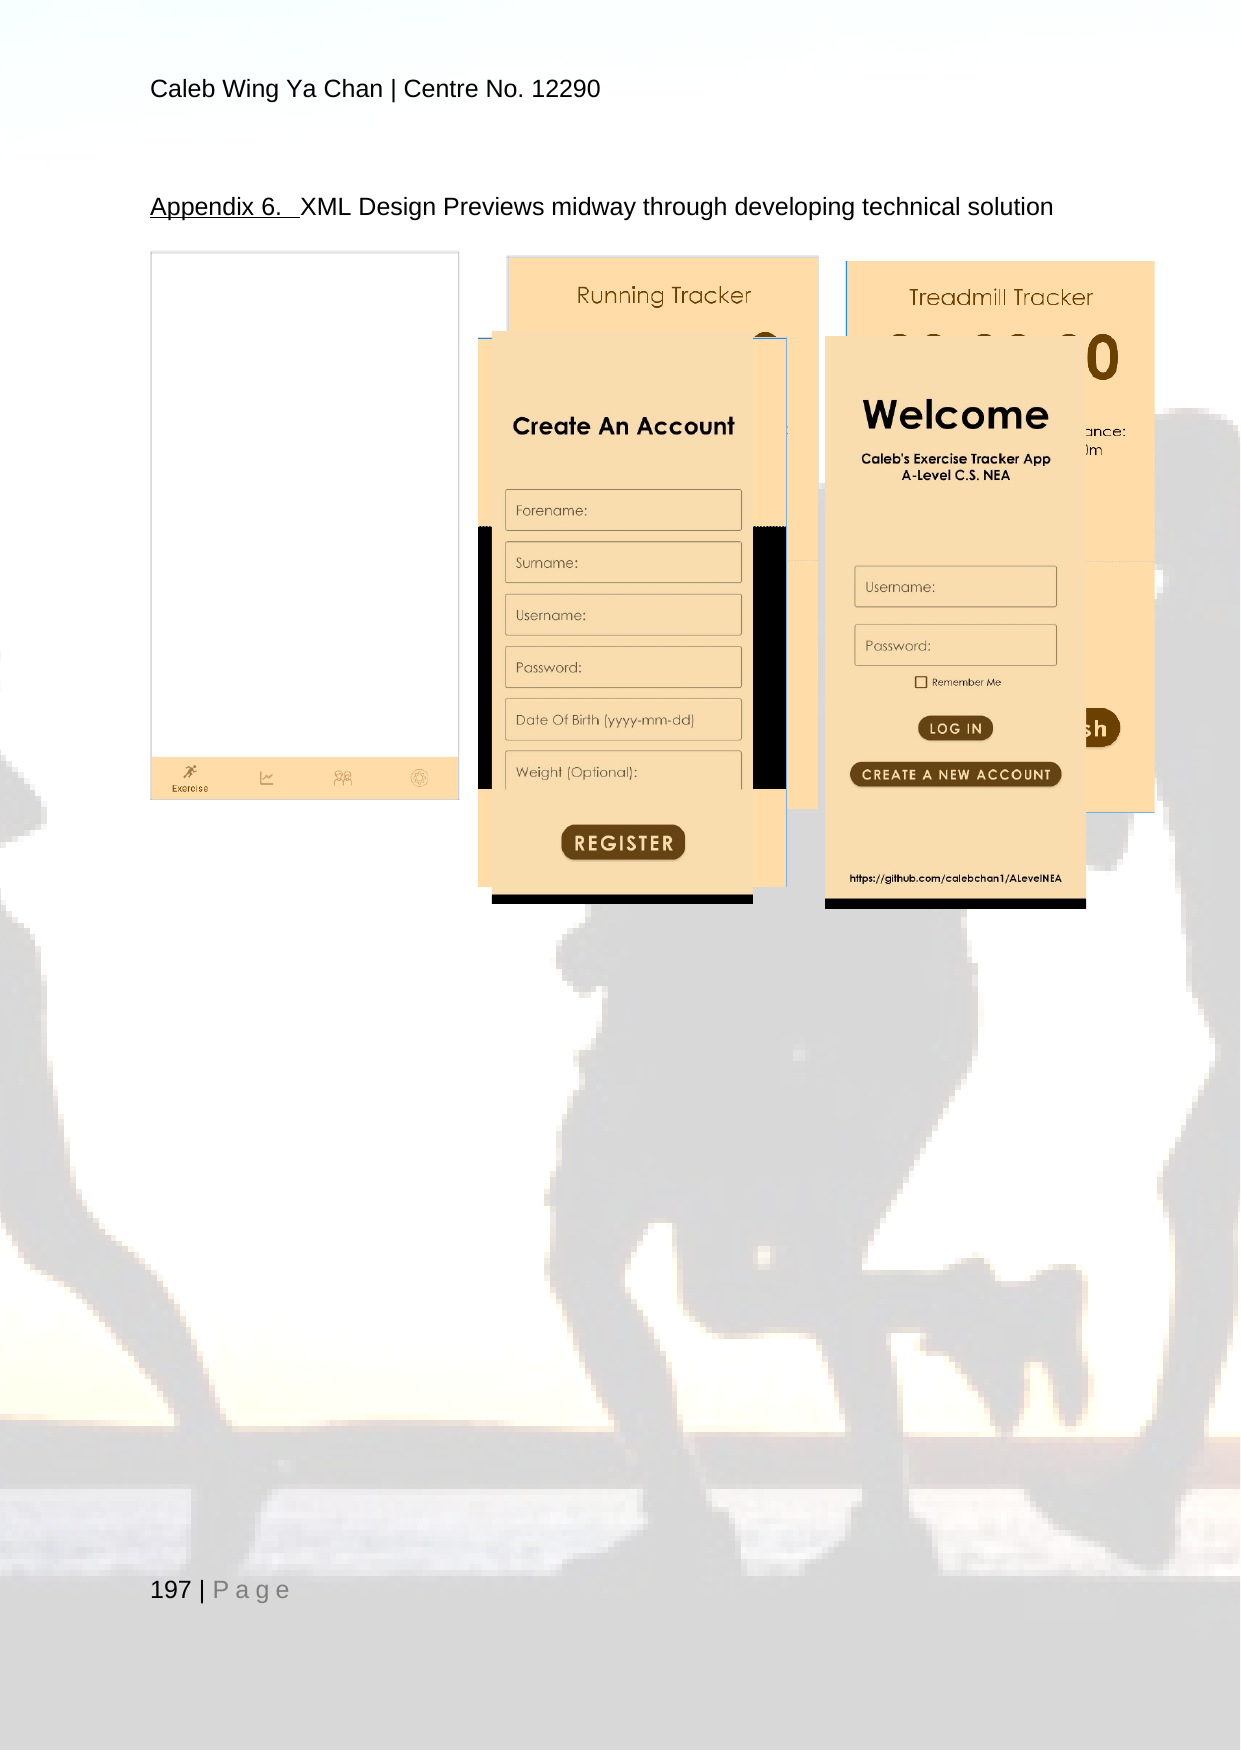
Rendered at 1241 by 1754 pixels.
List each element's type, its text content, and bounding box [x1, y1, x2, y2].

text XML Design Previews midway through developing technical solution [150, 192, 1090, 220]
picture [478, 255, 819, 899]
picture [823, 261, 1155, 905]
picture [150, 250, 460, 800]
